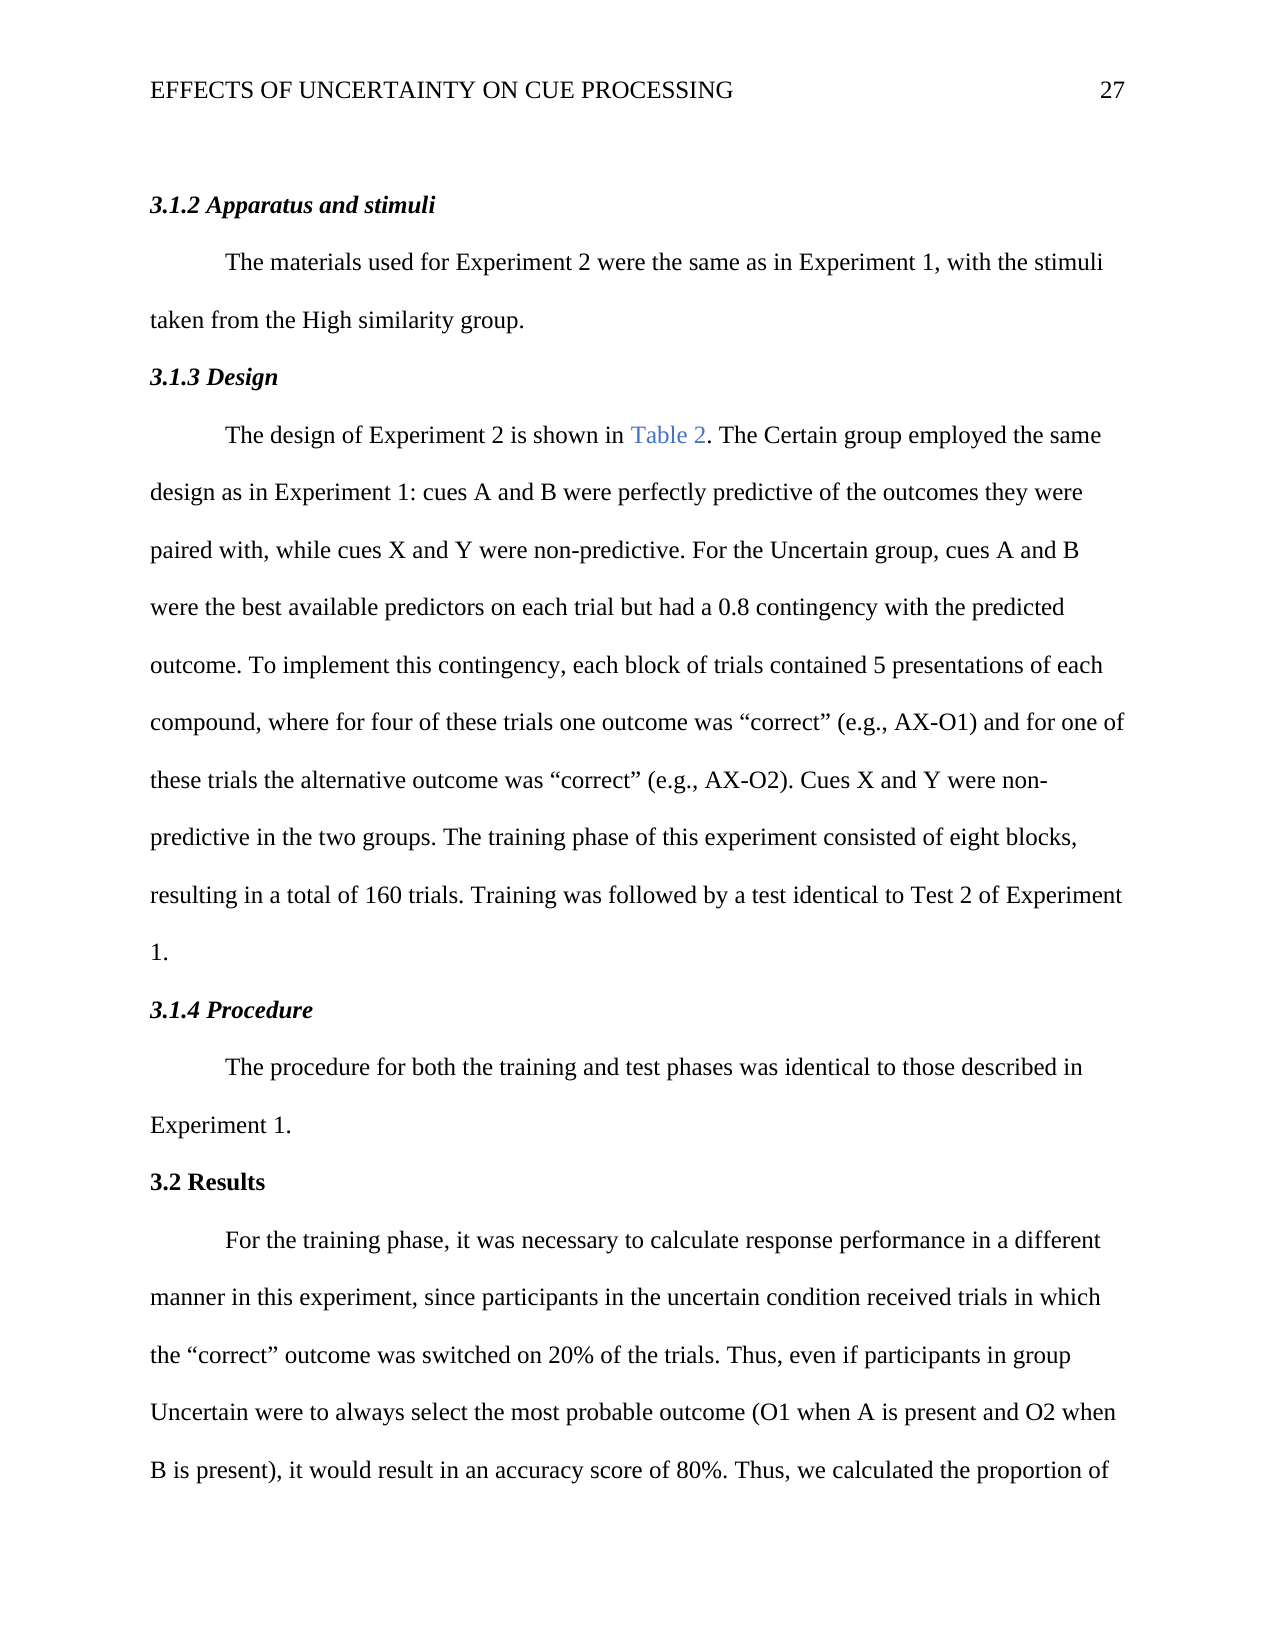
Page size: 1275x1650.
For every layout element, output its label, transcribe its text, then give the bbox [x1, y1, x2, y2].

text The design of Experiment 2 is shown in Table 2. The Certain group employed the same design as in Experiment 1: cues A and B were perfectly predictive of the outcomes they were paired with, while cues X and Y were non-predictive. For the Uncertain group, cues A and B were the best available predictors on each trial but had a 0.8 contingency with the predicted outcome. To implement this contingency, each block of trials contained 5 presentations of each compound, where for four of these trials one outcome was “correct” (e.g., AX-O1) and for one of these trials the alternative outcome was “correct” (e.g., AX-O2). Cues X and Y were non-predictive in the two groups. The training phase of this experiment consisted of eight blocks, resulting in a total of 160 trials. Training was followed by a test identical to Test 2 of Experiment 1. [150, 420, 1125, 966]
text The materials used for Experiment 2 were the same as in Experiment 1, with the stimuli taken from the High similarity group. [150, 247, 1125, 334]
text The procedure for both the training and test phases was identical to those described in Experiment 1. [150, 1052, 1125, 1139]
subtitle 3.1.4 Procedure [150, 995, 1125, 1024]
subtitle 3.1.3 Design [150, 362, 1125, 391]
subtitle 3.1.2 Apparatus and stimuli [150, 190, 1125, 219]
subtitle 3.2 Results [150, 1167, 1125, 1196]
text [150, 1225, 1125, 1484]
